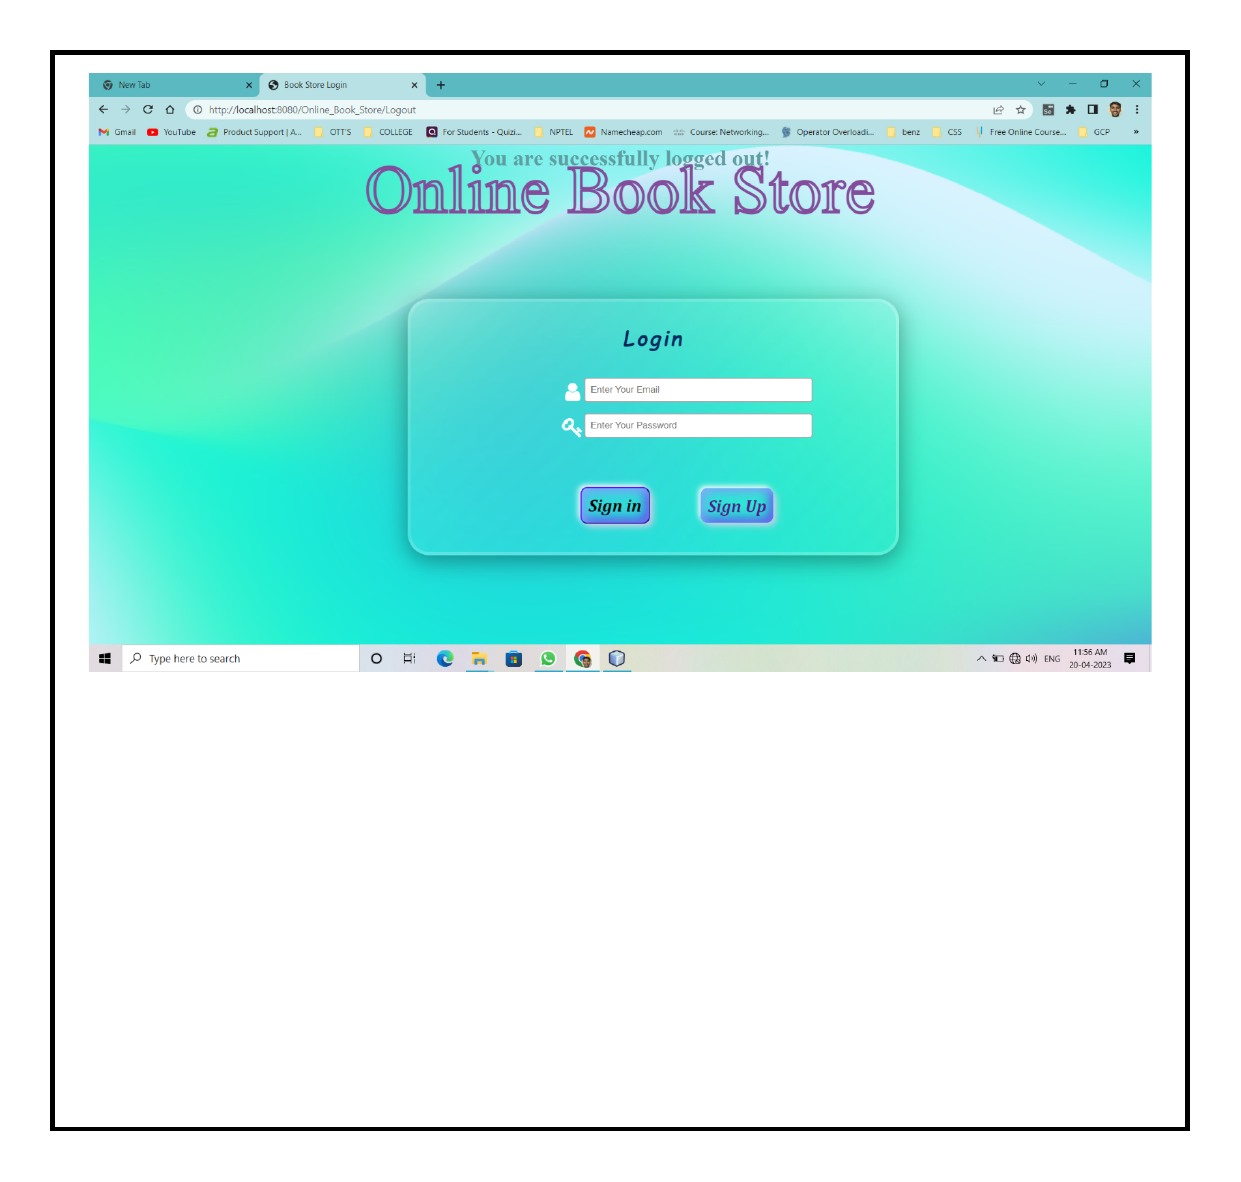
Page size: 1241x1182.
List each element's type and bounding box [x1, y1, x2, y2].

picture [88, 73, 1152, 672]
